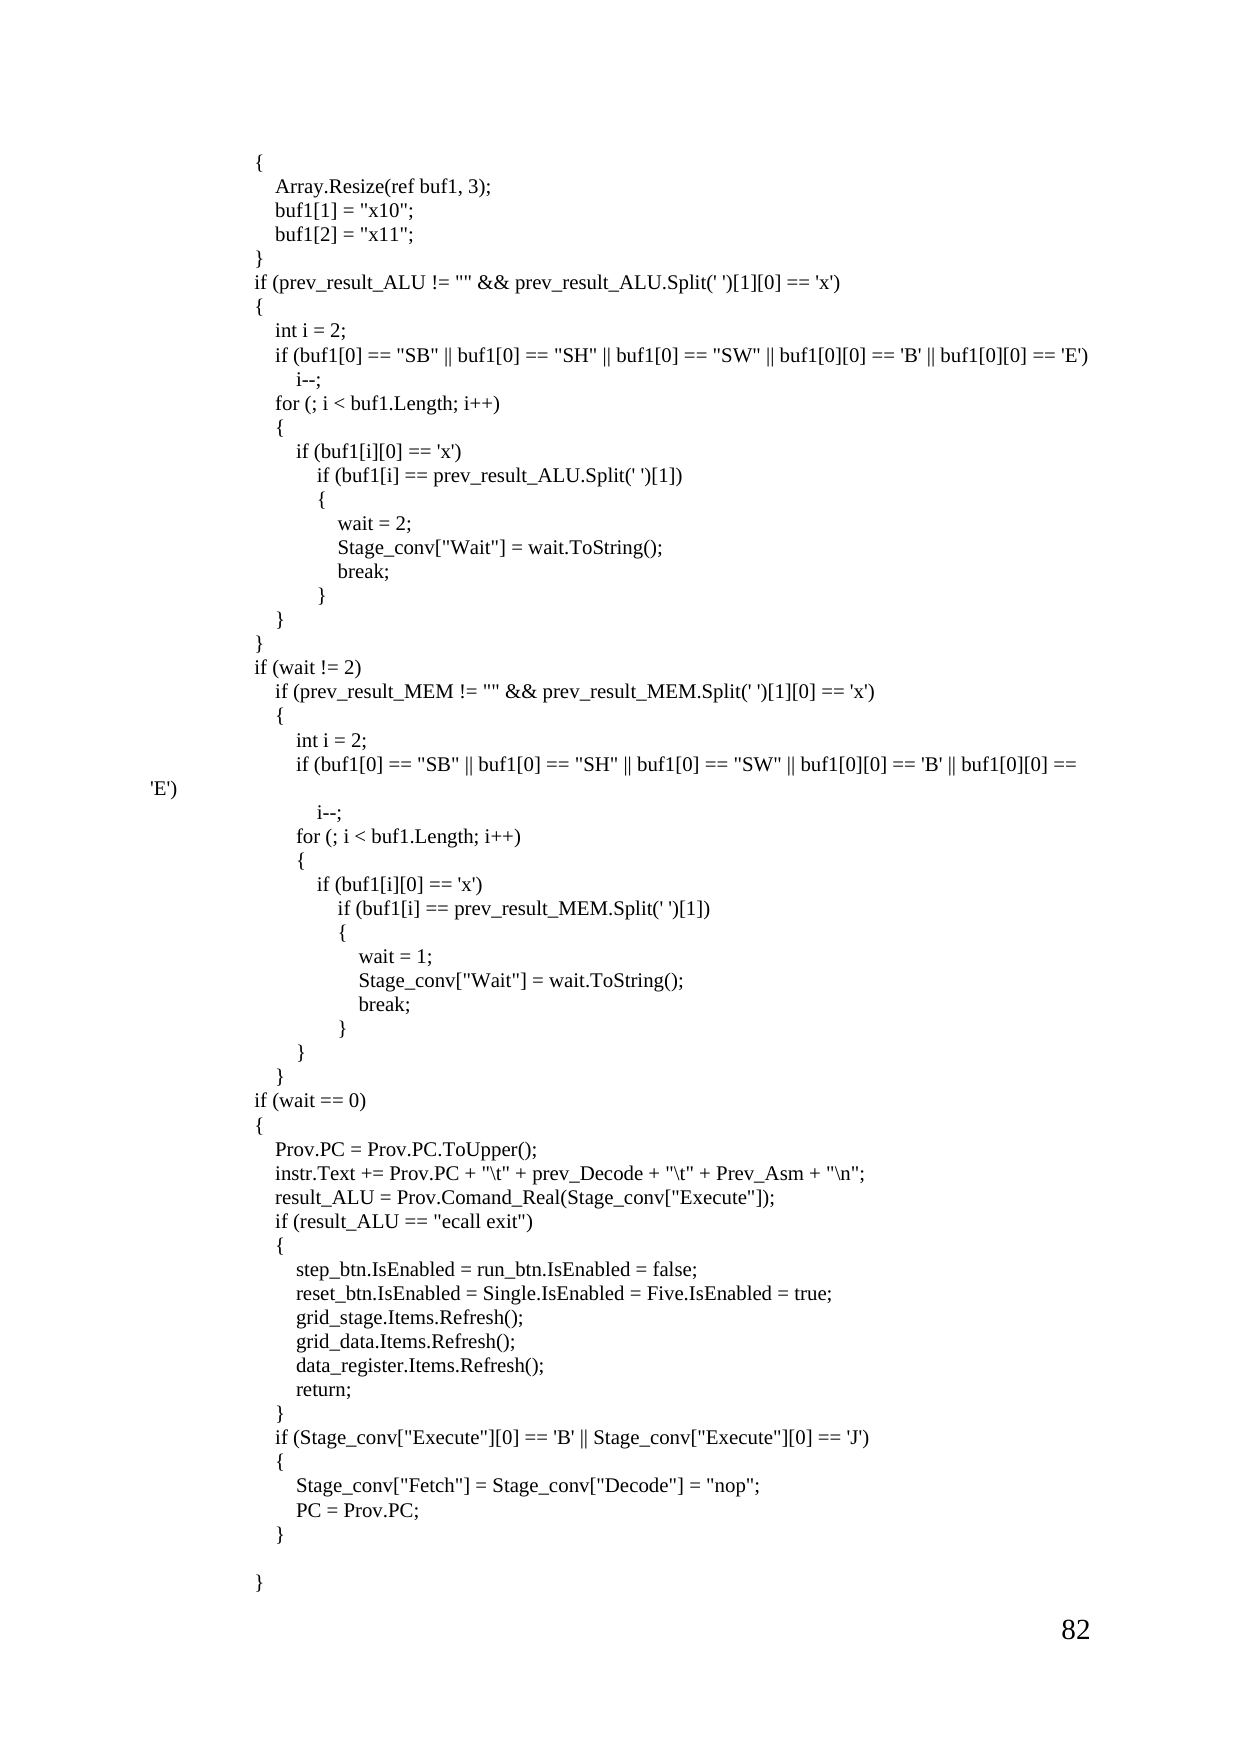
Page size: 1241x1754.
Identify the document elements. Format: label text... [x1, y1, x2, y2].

text { [150, 294, 1090, 318]
text if (buf1[i] == prev_result_ALU.Split(' ')[1]) [150, 463, 1090, 487]
text if (result_ALU == "ecall exit") [150, 1209, 1090, 1233]
text grid_data.Items.Refresh(); [150, 1329, 1090, 1353]
text return; [150, 1377, 1090, 1401]
text { [150, 1449, 1090, 1473]
text if (prev_result_ALU != "" && prev_result_ALU.Split(' ')[1][0] == 'x') [150, 270, 1090, 294]
text if (wait == 0) [150, 1088, 1090, 1112]
text } [150, 1401, 1090, 1425]
text } [150, 1570, 1090, 1594]
text if (buf1[i][0] == 'x') [150, 872, 1090, 896]
text if (prev_result_MEM != "" && prev_result_MEM.Split(' ')[1][0] == 'x') [150, 679, 1090, 703]
text wait = 1; [150, 944, 1090, 968]
text { [150, 150, 1090, 174]
text } [150, 1064, 1090, 1088]
text int i = 2; [150, 318, 1090, 342]
text PC = Prov.PC; [150, 1497, 1090, 1522]
text i--; [150, 800, 1090, 824]
text if (Stage_conv["Execute"][0] == 'B' || Stage_conv["Execute"][0] == 'J') [150, 1425, 1090, 1449]
text Stage_conv["Fetch"] = Stage_conv["Decode"] = "nop"; [150, 1473, 1090, 1497]
text data_register.Items.Refresh(); [150, 1353, 1090, 1377]
text if (buf1[0] == "SB" || buf1[0] == "SH" || buf1[0] == "SW" || buf1[0][0] == 'B' || buf1[0][0] == 'E') [150, 342, 1090, 367]
text { [150, 703, 1090, 727]
text wait = 2; [150, 511, 1090, 535]
text } [150, 1016, 1090, 1040]
text { [150, 1112, 1090, 1137]
text int i = 2; [150, 727, 1090, 752]
text } [150, 246, 1090, 270]
text grid_stage.Items.Refresh(); [150, 1305, 1090, 1329]
text result_ALU = Prov.Comand_Real(Stage_conv["Execute"]); [150, 1185, 1090, 1209]
text { [150, 1233, 1090, 1257]
text { [150, 920, 1090, 944]
text reset_btn.IsEnabled = Single.IsEnabled = Five.IsEnabled = true; [150, 1281, 1090, 1305]
text } [150, 1522, 1090, 1546]
text if (buf1[i] == prev_result_MEM.Split(' ')[1]) [150, 896, 1090, 920]
text i--; [150, 367, 1090, 391]
text if (buf1[i][0] == 'x') [150, 439, 1090, 463]
text } [150, 631, 1090, 655]
text Stage_conv["Wait"] = wait.ToString(); [150, 968, 1090, 992]
text break; [150, 559, 1090, 583]
text } [150, 1040, 1090, 1064]
text buf1[2] = "x11"; [150, 222, 1090, 246]
text if (buf1[0] == "SB" || buf1[0] == "SH" || buf1[0] == "SW" || buf1[0][0] == 'B' || buf1[0][0] == 'E') [150, 752, 1090, 800]
text Array.Resize(ref buf1, 3); [150, 174, 1090, 198]
text step_btn.IsEnabled = run_btn.IsEnabled = false; [150, 1257, 1090, 1281]
text for (; i < buf1.Length; i++) [150, 824, 1090, 848]
text } [150, 583, 1090, 607]
text for (; i < buf1.Length; i++) [150, 391, 1090, 415]
text break; [150, 992, 1090, 1016]
text } [150, 607, 1090, 631]
text instr.Text += Prov.PC + "\t" + prev_Decode + "\t" + Prev_Asm + "\n"; [150, 1161, 1090, 1185]
text Prov.PC = Prov.PC.ToUpper(); [150, 1137, 1090, 1161]
text { [150, 487, 1090, 511]
text Stage_conv["Wait"] = wait.ToString(); [150, 535, 1090, 559]
text { [150, 415, 1090, 439]
text { [150, 848, 1090, 872]
text if (wait != 2) [150, 655, 1090, 679]
text buf1[1] = "x10"; [150, 198, 1090, 222]
